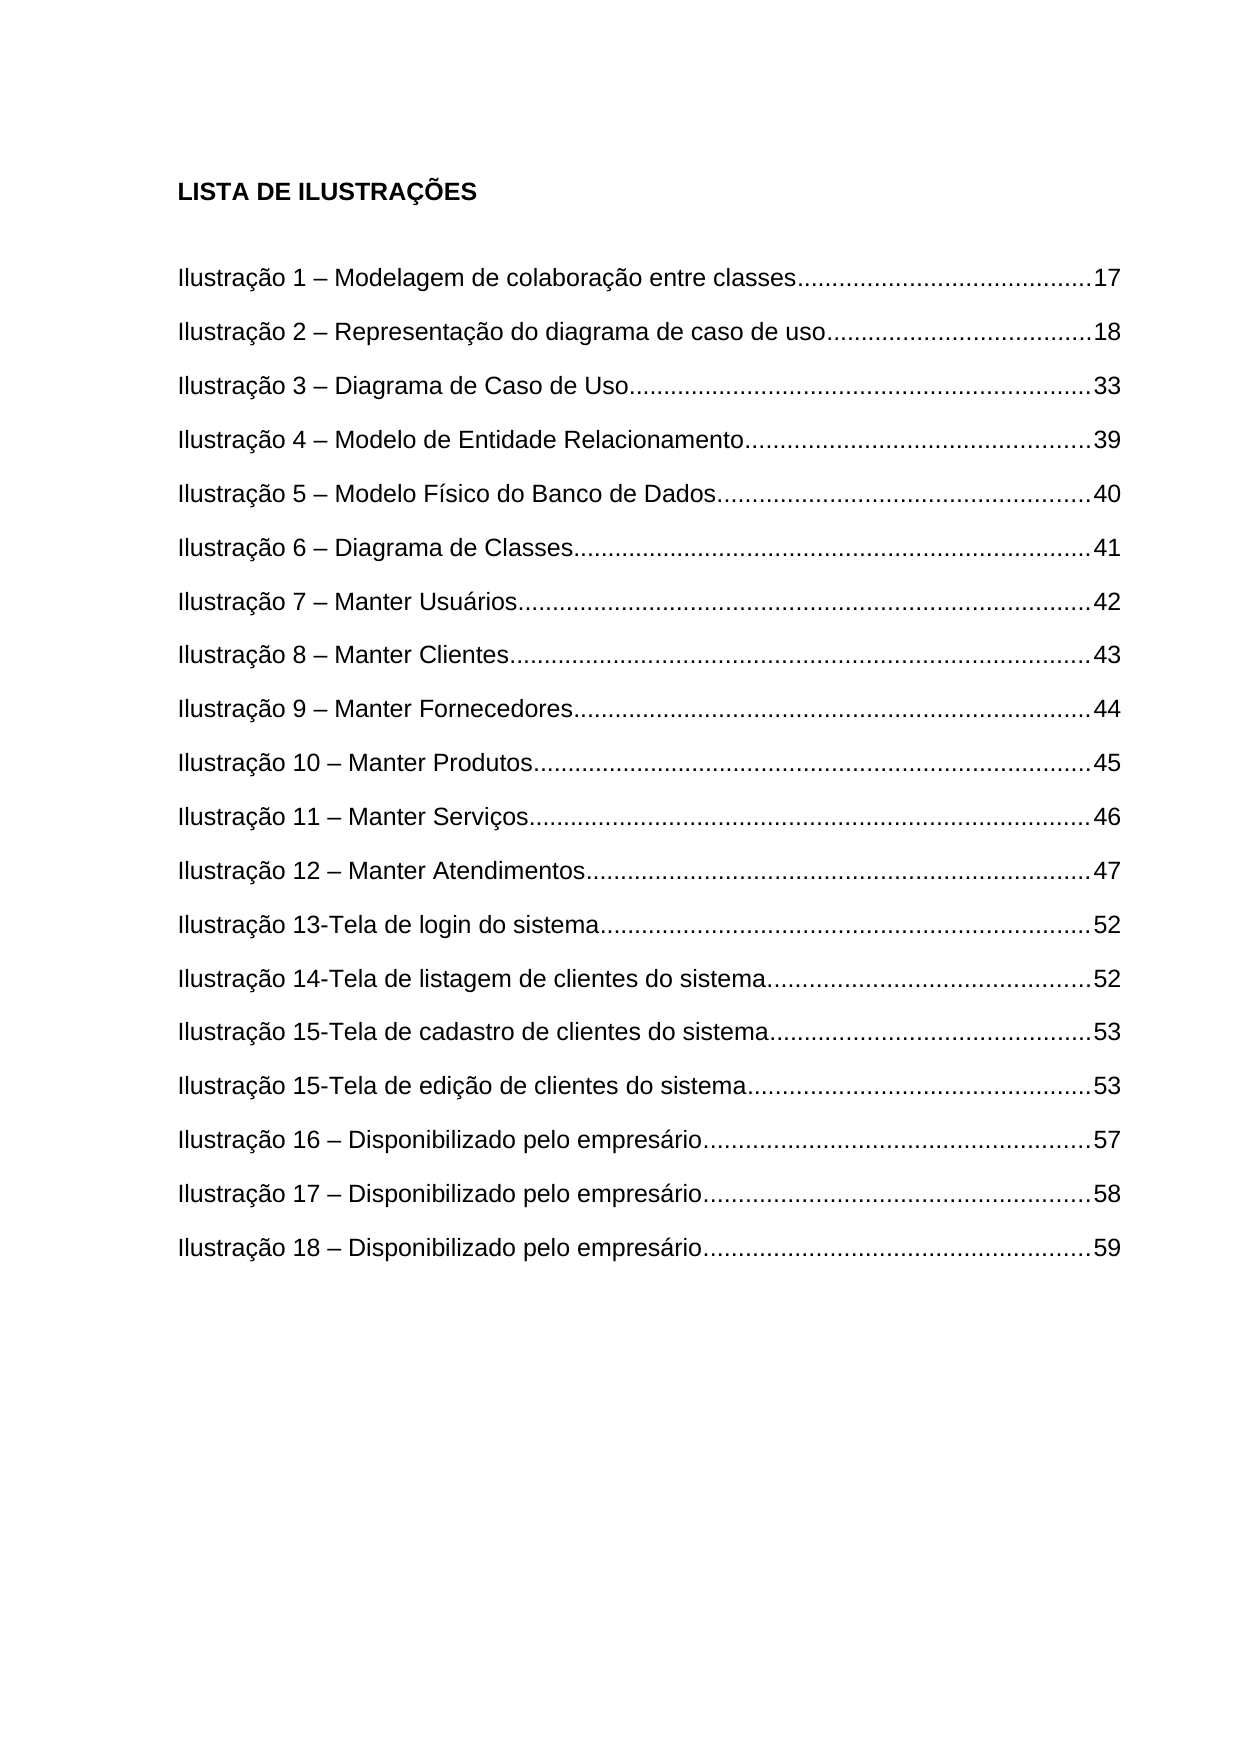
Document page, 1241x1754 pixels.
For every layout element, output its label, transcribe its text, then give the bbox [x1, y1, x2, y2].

text Ilustração 1 – Modelagem de colaboração entre classes 17 [177, 263, 1122, 292]
text Ilustração 18 – Disponibilizado pelo empresário 59 [177, 1233, 1122, 1262]
text Ilustração 14-Tela de listagem de clientes do sistema 52 [177, 963, 1122, 992]
text Ilustração 7 – Manter Usuários 42 [177, 587, 1122, 615]
text Ilustração 11 – Manter Serviços 46 [177, 802, 1122, 831]
text Ilustração 6 – Diagrama de Classes 41 [177, 533, 1122, 561]
text Ilustração 3 – Diagrama de Caso de Uso 33 [177, 371, 1122, 400]
text Ilustração 15-Tela de edição de clientes do sistema 53 [177, 1071, 1122, 1100]
text Ilustração 2 – Representação do diagrama de caso de uso 18 [177, 317, 1122, 346]
text Ilustração 17 – Disponibilizado pelo empresário 58 [177, 1179, 1122, 1208]
text LISTA DE ILUSTRAÇÕES [177, 177, 1122, 206]
text Ilustração 12 – Manter Atendimentos 47 [177, 856, 1122, 884]
text Ilustração 13-Tela de login do sistema 52 [177, 910, 1122, 938]
text Ilustração 5 – Modelo Físico do Banco de Dados 40 [177, 479, 1122, 508]
text Ilustração 8 – Manter Clientes 43 [177, 640, 1122, 669]
text Ilustração 16 – Disponibilizado pelo empresário 57 [177, 1125, 1122, 1154]
text Ilustração 15-Tela de cadastro de clientes do sistema 53 [177, 1017, 1122, 1046]
text Ilustração 4 – Modelo de Entidade Relacionamento 39 [177, 425, 1122, 454]
text Ilustração 9 – Manter Fornecedores 44 [177, 694, 1122, 723]
text Ilustração 10 – Manter Produtos 45 [177, 748, 1122, 777]
